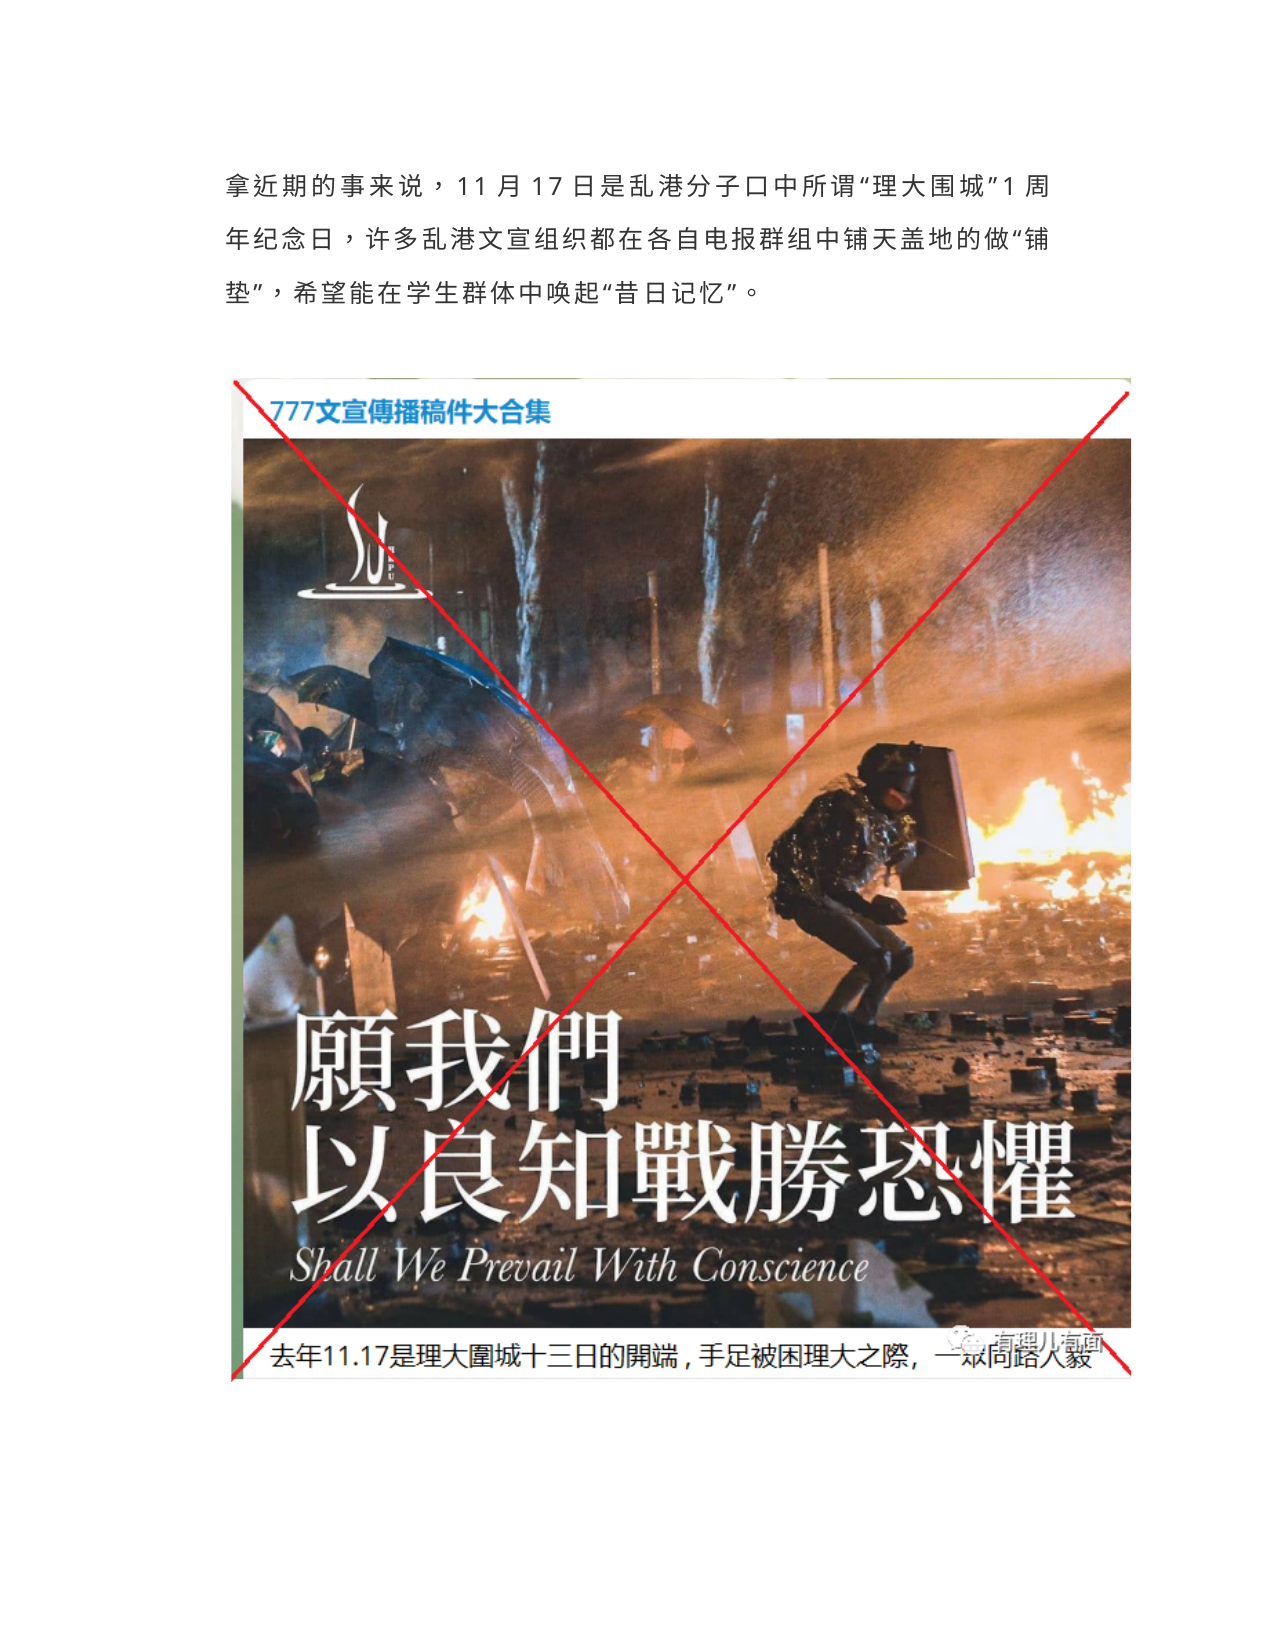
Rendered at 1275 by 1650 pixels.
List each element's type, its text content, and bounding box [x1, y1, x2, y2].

text 拿近期的事来说，11月17日是乱港分子口中所谓“理大围城”1周年纪念日，许多乱港文宣组织都在各自电报群组中铺天盖地的做“铺垫”，希望能在学生群体中唤起“昔日记忆”。 [225, 150, 1050, 309]
picture [231, 378, 1132, 1382]
